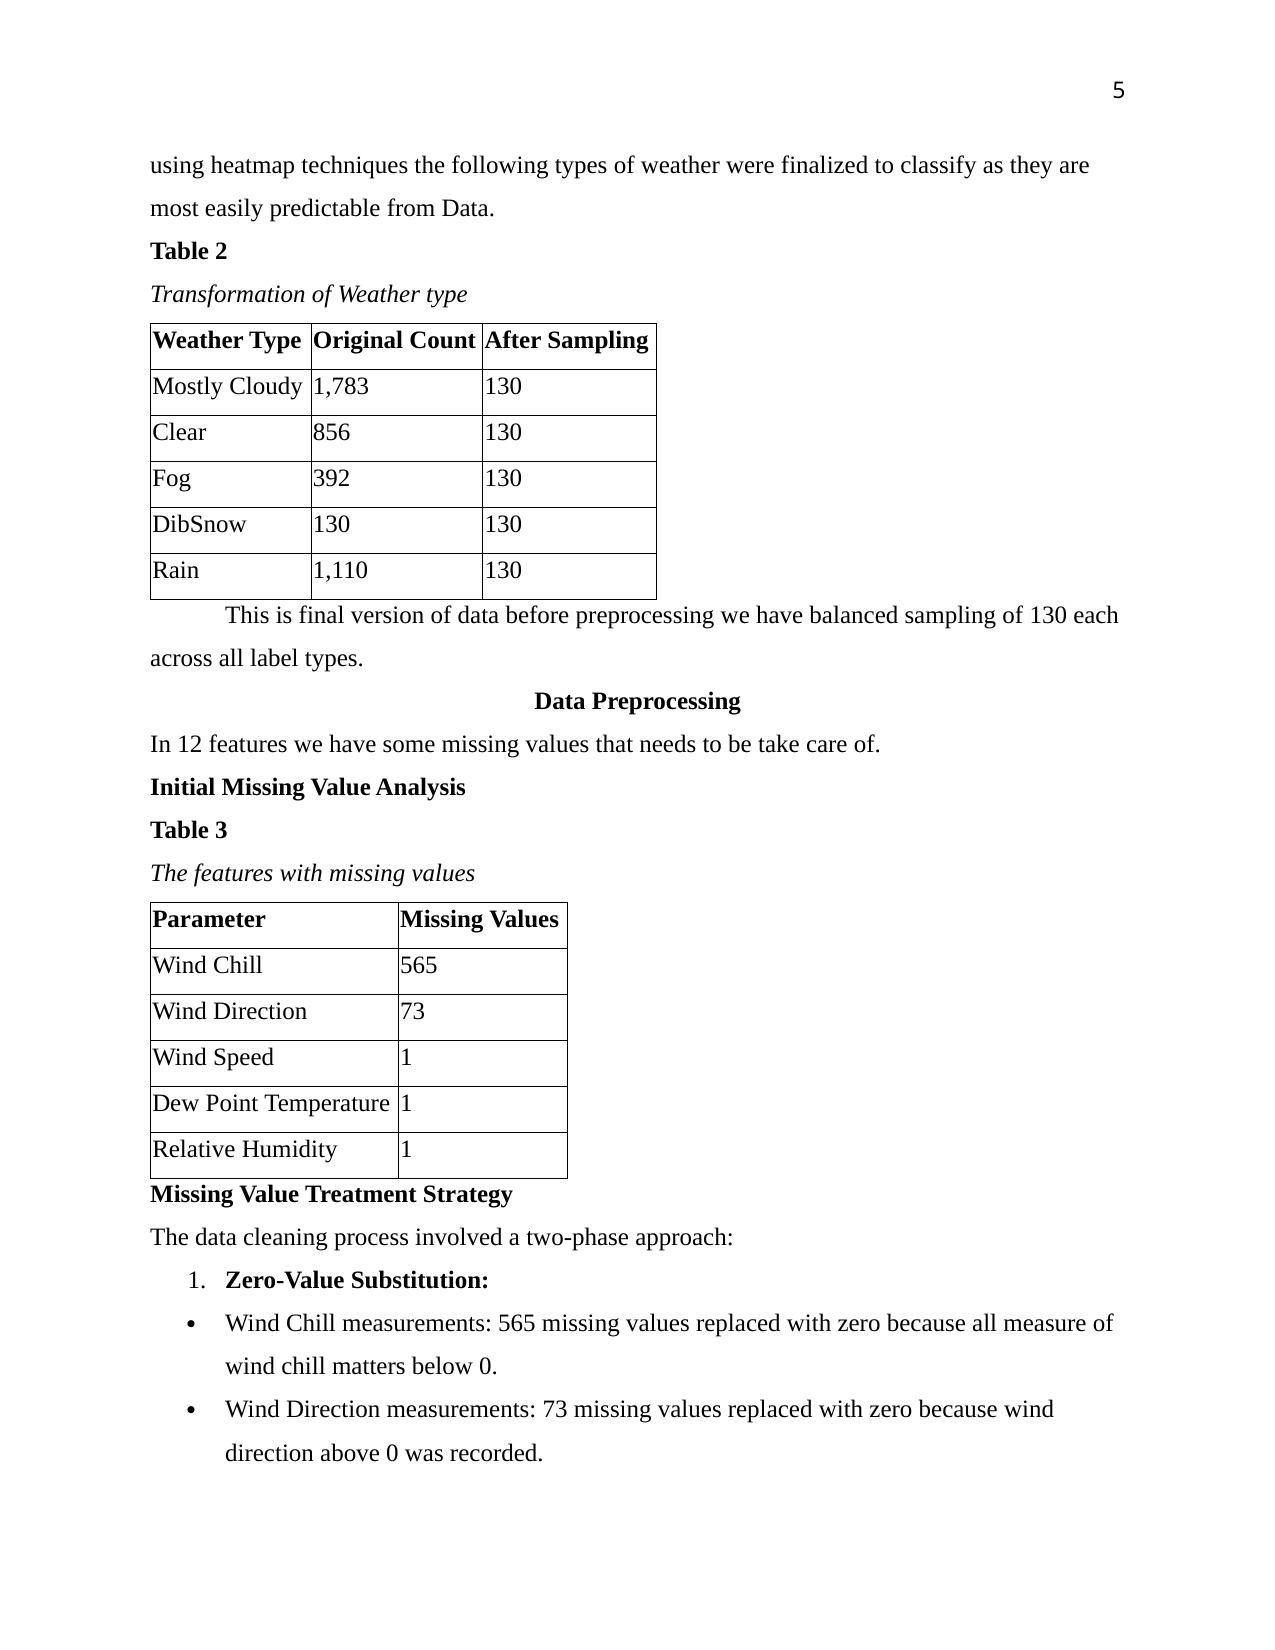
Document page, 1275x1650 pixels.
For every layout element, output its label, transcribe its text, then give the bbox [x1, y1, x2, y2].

table_cell DibSnow [151, 508, 311, 553]
table_cell 130 [483, 416, 656, 461]
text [150, 150, 1125, 222]
table_cell 130 [483, 462, 656, 507]
text Table 3 [150, 815, 1125, 844]
table_cell Relative Humidity [151, 1133, 398, 1178]
table_header Weather Type [151, 324, 311, 368]
table_header After Sampling [483, 324, 656, 368]
text Table 2 [150, 236, 1125, 265]
text The features with missing values [150, 858, 1125, 887]
table_cell 73 [399, 995, 567, 1040]
table_cell Clear [151, 416, 311, 461]
text The data cleaning process involved a two-phase approach: [150, 1222, 1125, 1251]
text Data Preprocessing [150, 686, 1125, 715]
table_cell 392 [312, 462, 482, 507]
text This is final version of data before preprocessing we have balanced sampling of 130 each across all label types. [150, 600, 1125, 672]
table_cell 1 [399, 1041, 567, 1086]
list Zero-Value Substitution: [187, 1265, 1125, 1294]
table_cell Mostly Cloudy [151, 370, 311, 414]
table_cell 565 [399, 949, 567, 994]
text In 12 features we have some missing values that needs to be take care of. [150, 729, 1125, 758]
table_cell 130 [312, 508, 482, 553]
table_cell Wind Speed [151, 1041, 398, 1086]
table_cell 1,783 [312, 370, 482, 414]
table_cell 1 [399, 1133, 567, 1178]
table_cell Fog [151, 462, 311, 507]
table_cell 1,110 [312, 554, 482, 599]
table_cell 130 [483, 370, 656, 414]
table_cell 130 [483, 554, 656, 599]
text Transformation of Weather type [150, 279, 1125, 308]
table_cell 1 [399, 1087, 567, 1132]
table_cell Rain [151, 554, 311, 599]
table_header Parameter [151, 903, 398, 948]
list Wind Direction measurements: 73 missing values replaced with zero because wind direction above 0 was recorded. [187, 1394, 1125, 1466]
table_cell Wind Chill [151, 949, 398, 994]
table_header Missing Values [399, 903, 567, 948]
table_cell 130 [483, 508, 656, 553]
text Missing Value Treatment Strategy [150, 1179, 1125, 1208]
table_cell Dew Point Temperature [151, 1087, 398, 1132]
list Wind Chill measurements: 565 missing values replaced with zero because all measure of wind chill matters below 0. [187, 1308, 1125, 1380]
text Initial Missing Value Analysis [150, 772, 1125, 801]
table_cell 856 [312, 416, 482, 461]
table_cell Wind Direction [151, 995, 398, 1040]
table_header Original Count [312, 324, 482, 368]
